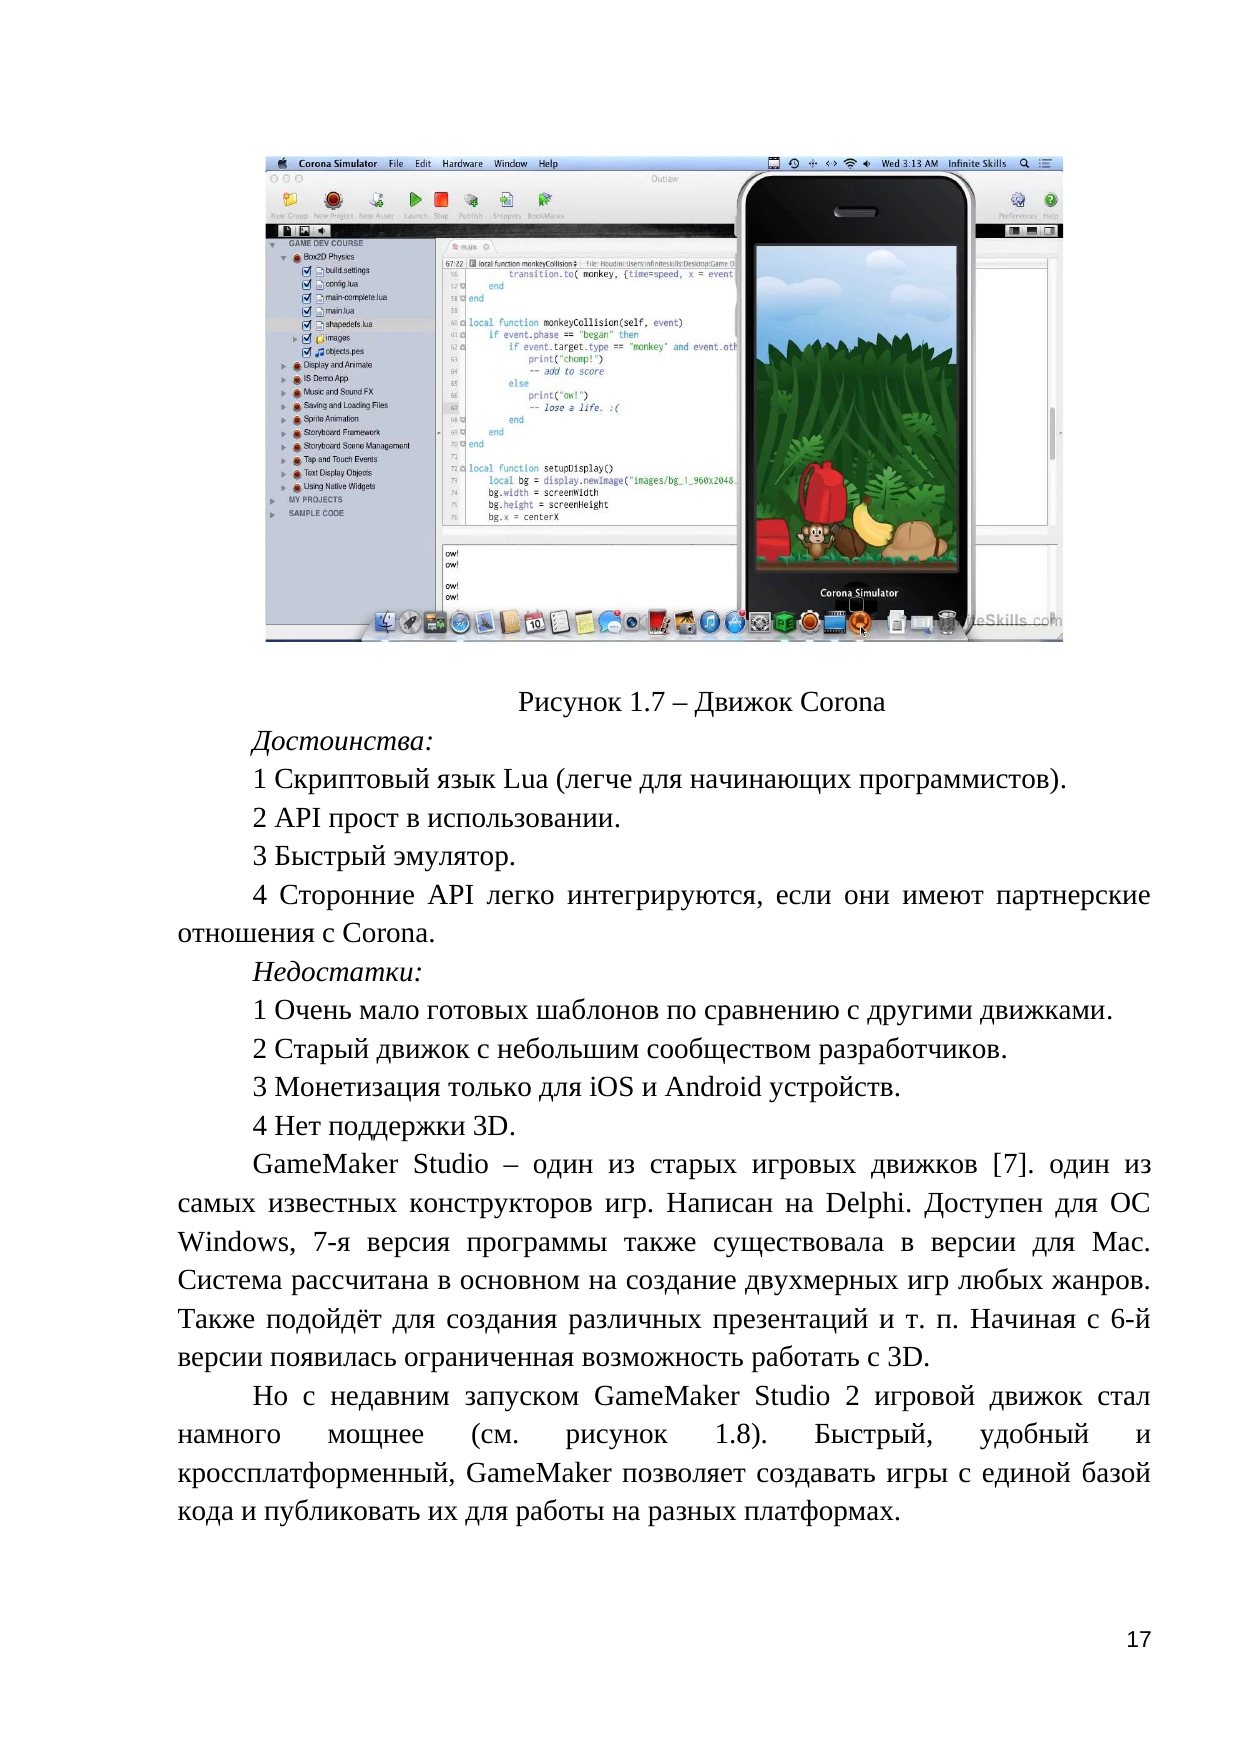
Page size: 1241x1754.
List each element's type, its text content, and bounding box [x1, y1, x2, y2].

text 1 Скриптовый язык Lua (легче для начинающих программистов). [177, 761, 1152, 795]
text GameMaker Studio – один из старых игровых движков [7]. один из самых известных конструкторов игр. Написан на Delphi. Доступен для ОС Windows, 7-я версия программы также существовала в версии для Mac. Система рассчитана в основном на создание двухмерных игр любых жанров. Также подойдёт для создания различных презентаций и т. п. Начиная с 6-й версии появилась ограниченная возможность работать с 3D. [177, 1147, 1152, 1373]
text 3 Быстрый эмулятор. [177, 838, 1152, 872]
text 4 Нет поддержки 3D. [177, 1108, 1152, 1142]
text 2 Старый движок с небольшим сообществом разработчиков. [177, 1031, 1152, 1064]
text Достоинства: [177, 723, 1152, 756]
text 3 Монетизация только для iOS и Android устройств. [177, 1069, 1152, 1103]
text Рисунок 1.7 – Движок Corona [177, 684, 1152, 718]
text 1 Очень мало готовых шаблонов по сравнению с другими движками. [177, 992, 1152, 1026]
text 4 Сторонние API легко интегрируются, если они имеют партнерские отношения с Corona. [177, 877, 1152, 949]
text 2 API прост в использовании. [177, 800, 1152, 833]
text Недостатки: [177, 954, 1152, 987]
picture [265, 156, 1064, 642]
text Но с недавним запуском GameMaker Studio 2 игровой движок стал намного мощнее (см. рисунок 1.8). Быстрый, удобный и кроссплатформенный, GameMaker позволяет создавать игры с единой базой кода и публиковать их для работы на разных платформах. [177, 1378, 1152, 1527]
